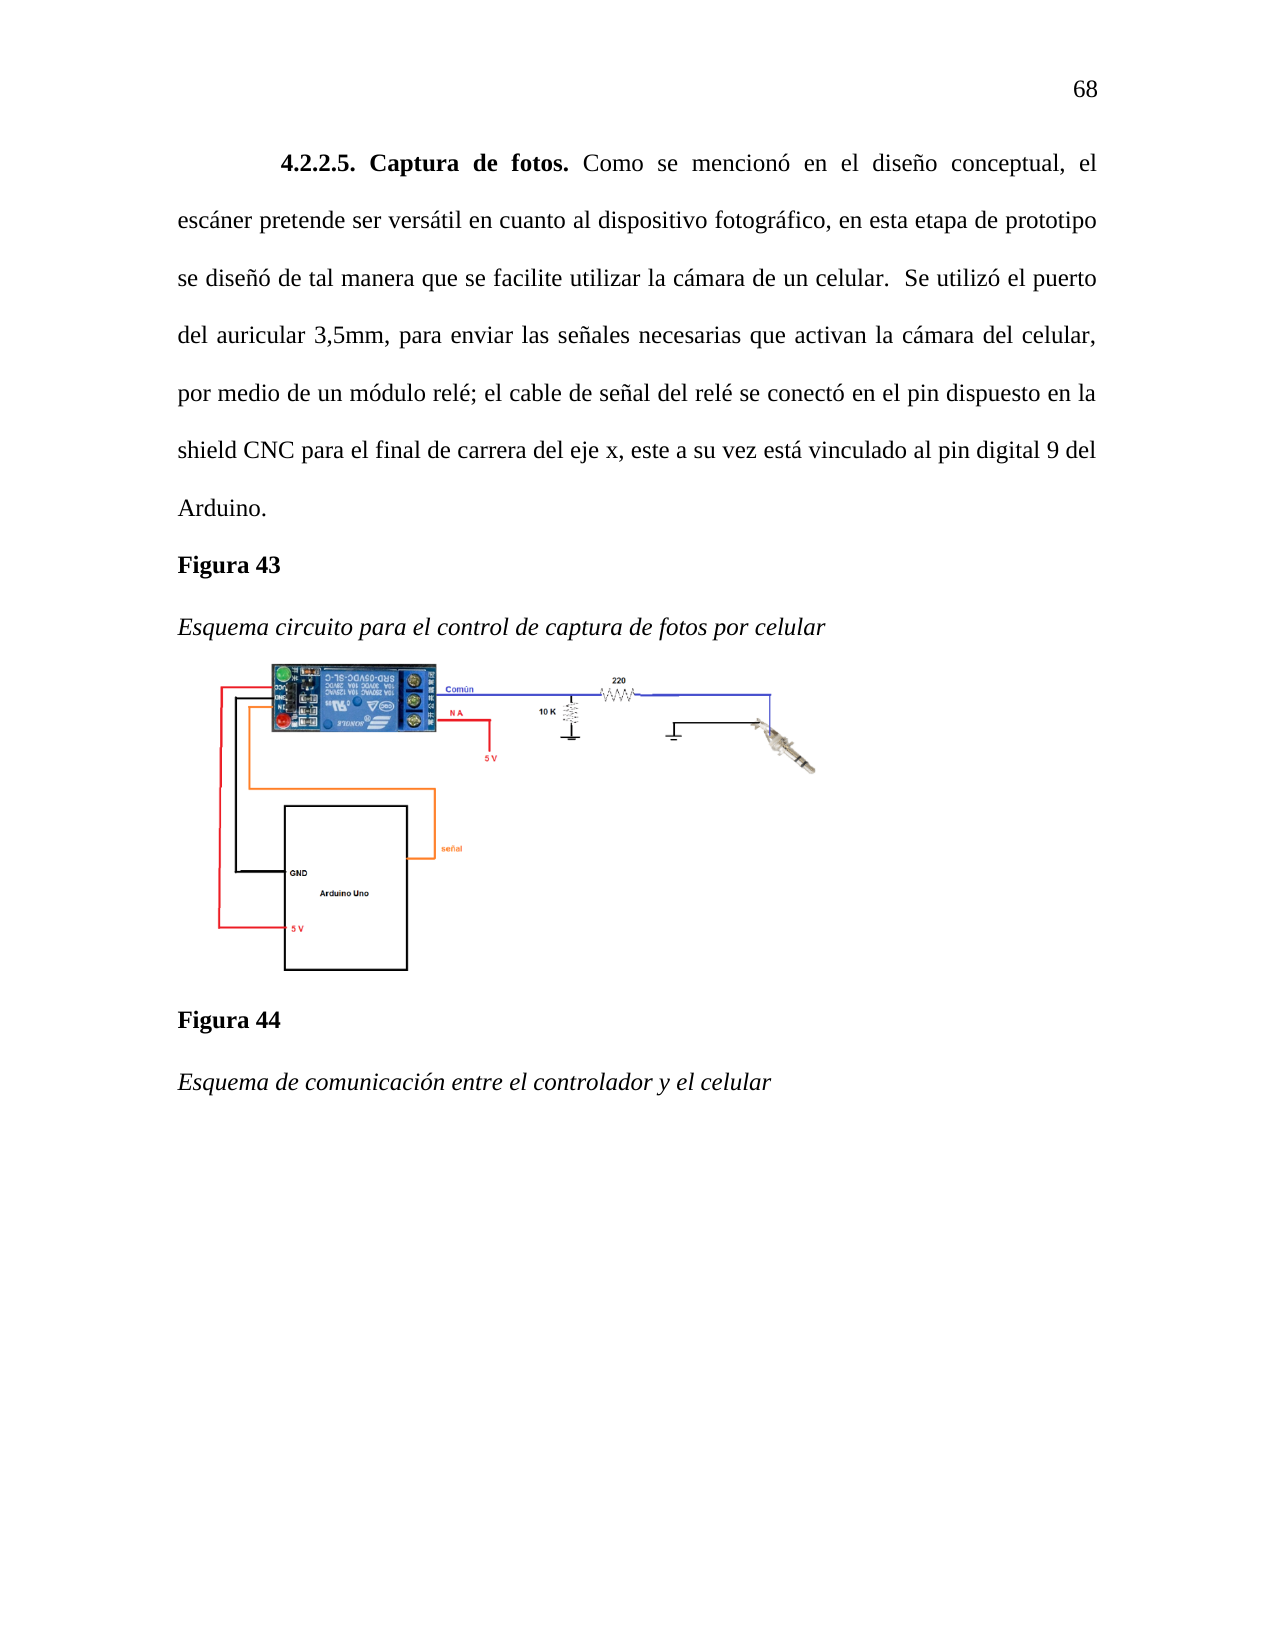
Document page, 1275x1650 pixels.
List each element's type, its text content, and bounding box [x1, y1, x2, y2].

picture [206, 660, 821, 976]
text Figura 43 Esquema circuito para el control de captura de fotos por celular [177, 550, 1098, 641]
text Figura 44 Esquema de comunicación entre el controlador y el celular [177, 1005, 1098, 1096]
subtitle 4.2.2.5. Captura de fotos. Como se mencionó en el diseño conceptual, el escáner pretende ser versátil en cuanto al dispositivo fotográfico, en esta etapa de prototipo se diseñó de tal manera que se facilite utilizar la cámara de un celular. Se utilizó el puerto del auricular 3,5mm, para enviar las señales necesarias que activan la cámara del celular, por medio de un módulo relé; el cable de señal del relé se conectó en el pin dispuesto en la shield CNC para el final de carrera del eje x, este a su vez está vinculado al pin digital 9 del Arduino. [177, 148, 1098, 521]
